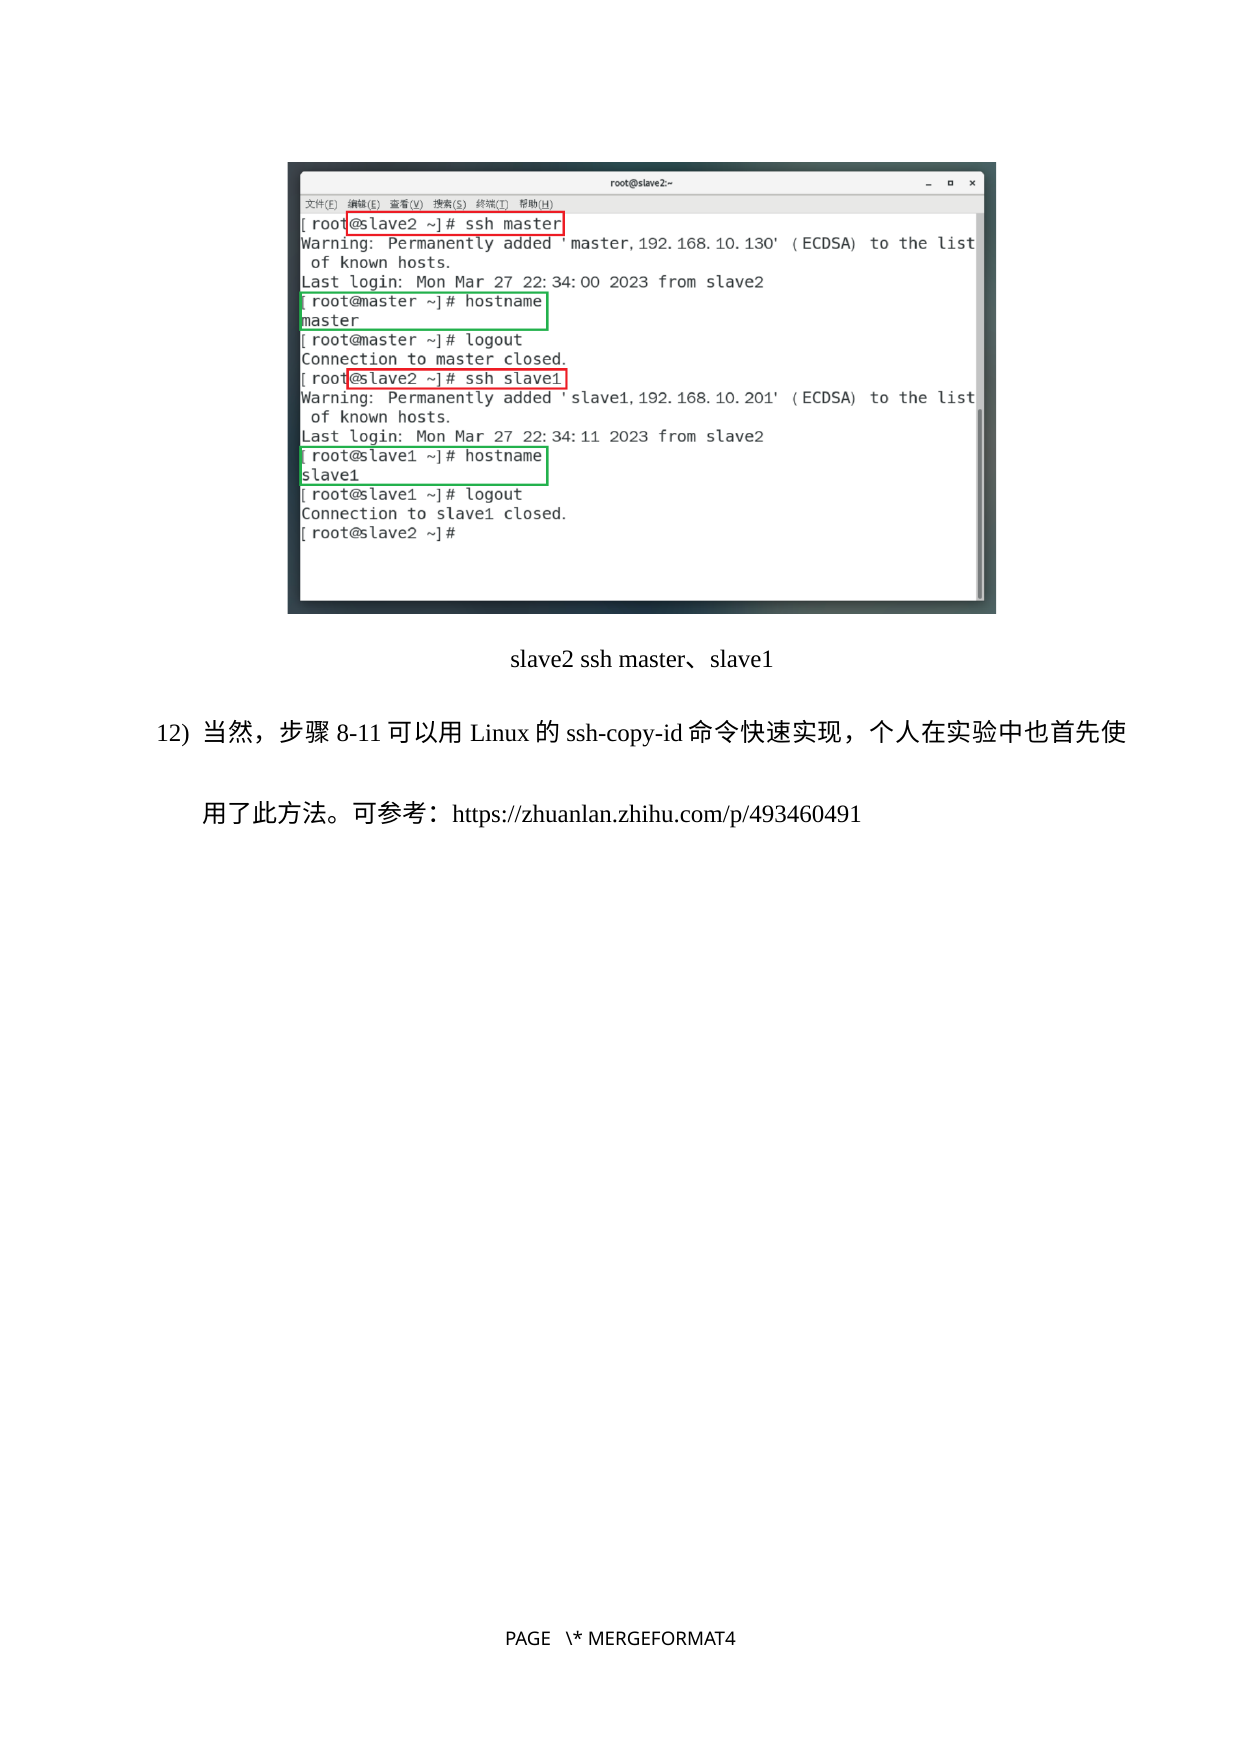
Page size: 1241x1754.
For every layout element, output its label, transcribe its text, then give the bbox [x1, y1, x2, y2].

picture [287, 162, 997, 614]
list 当然，步骤8-11可以用Linux的ssh-copy-id命令快速实现，个人在实验中也首先使用了此方法。可参考：https://zhuanlan.zhihu.com/p/493460491 [156, 698, 1128, 844]
text slave2 ssh master、slave1 [156, 624, 1128, 689]
